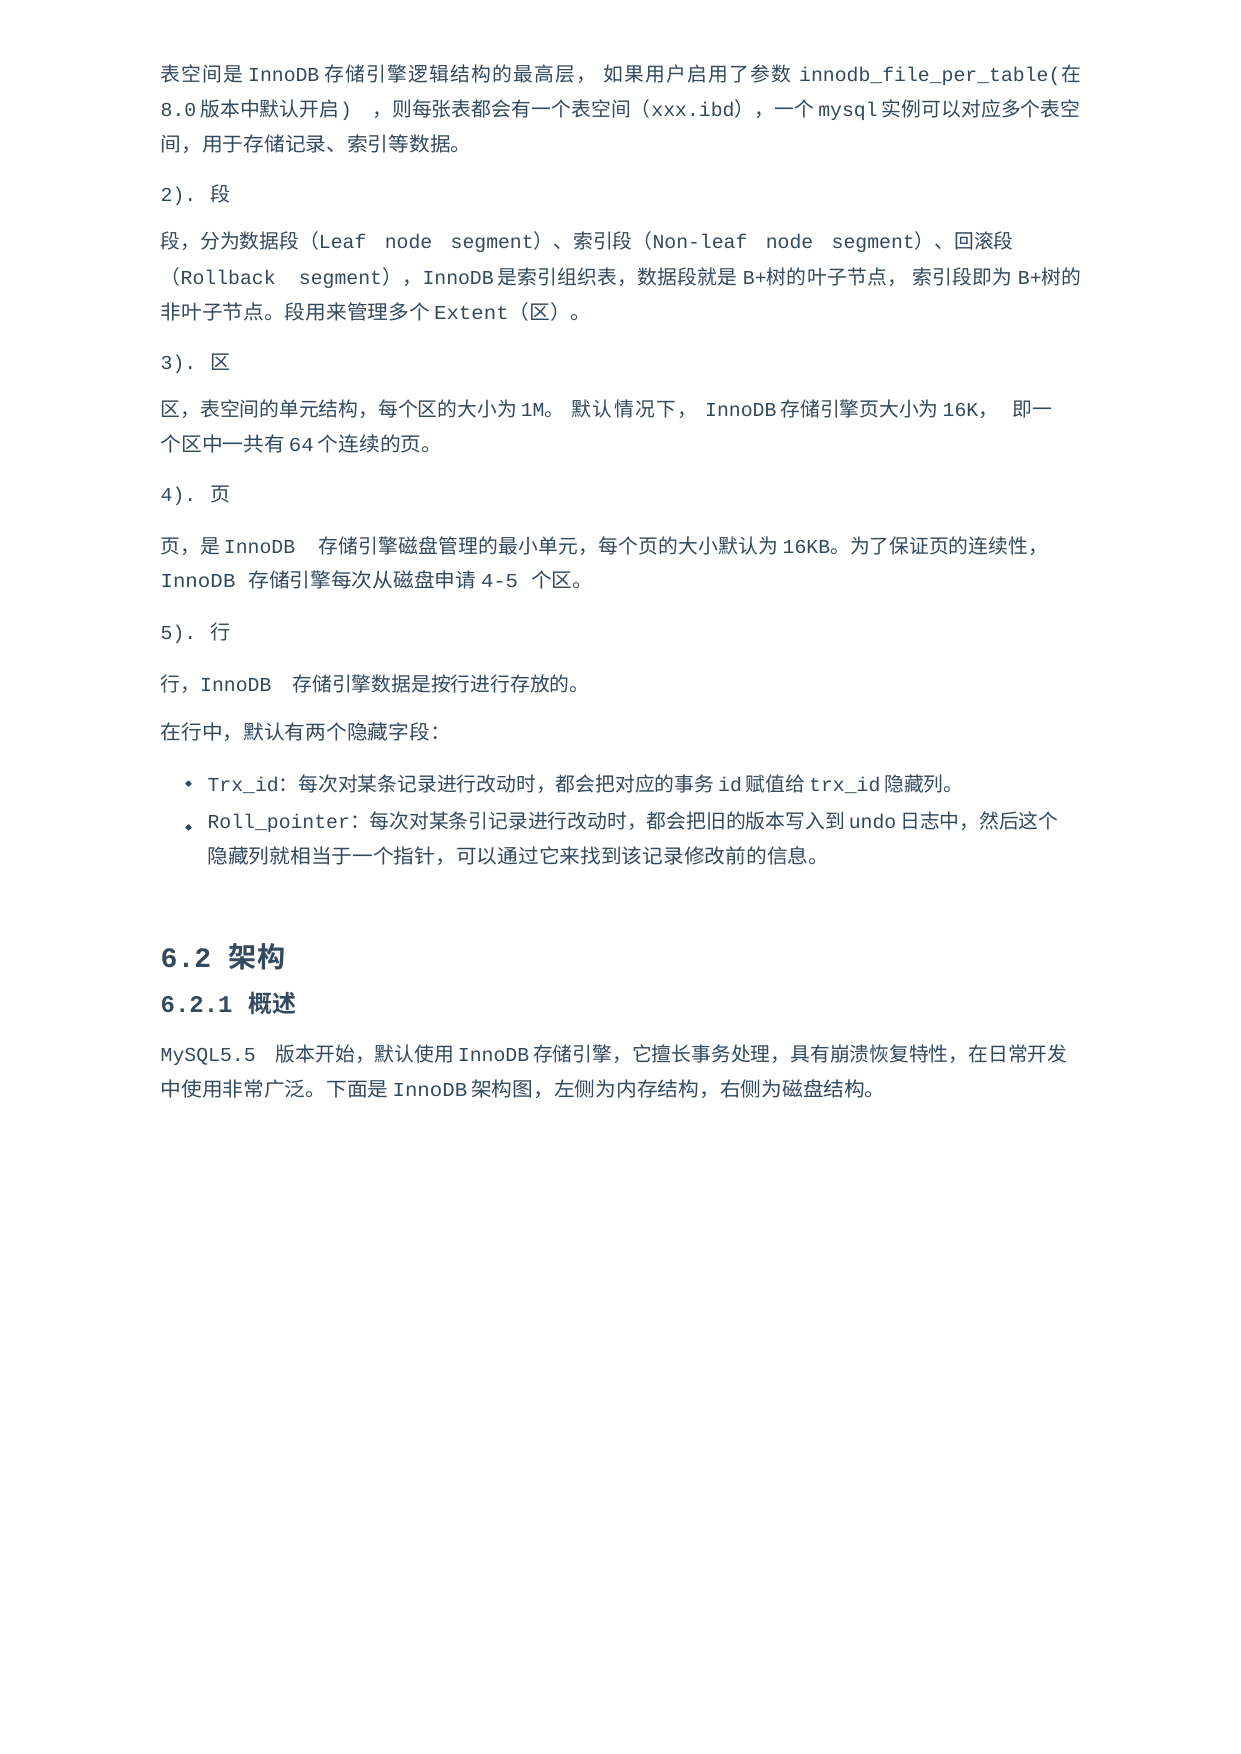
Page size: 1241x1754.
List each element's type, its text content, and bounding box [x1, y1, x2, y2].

list 行 [160, 617, 1094, 646]
subtitle 架构 [160, 935, 1094, 976]
subtitle 概述 [160, 984, 1094, 1019]
list 页 [160, 478, 1094, 507]
list 区 [160, 346, 1094, 375]
text 行，InnoDB 存储引擎数据是按行进行存放的。在行中，默认有两个隐藏字段： [160, 668, 593, 745]
list 段 [160, 178, 1094, 207]
text 段，分为数据段（Leaf node segment）、索引段（Non-leaf node segment）、回滚段 [160, 225, 1094, 254]
text 区，表空间的单元结构，每个区的大小为1M。 默认情况下， InnoDB存储引擎页大小为16K， 即一个区中一共有64个连续的页。 [160, 394, 1067, 457]
text （Rollback segment），InnoDB是索引组织表，数据段就是B+树的叶子节点， 索引段即为B+树的非叶子节点。段用来管理多个Extent（区）。 [160, 262, 1082, 325]
text MySQL5.5 版本开始，默认使用InnoDB存储引擎，它擅长事务处理，具有崩溃恢复特性，在日常开发中使用非常广泛。下面是InnoDB架构图，左侧为内存结构，右侧为磁盘结构。 [160, 1039, 1077, 1102]
text 页，是InnoDB 存储引擎磁盘管理的最小单元，每个页的大小默认为 16KB。为了保证页的连续性， InnoDB 存储引擎每次从磁盘申请 4-5 个区。 [160, 530, 1062, 594]
text Roll_pointer：每次对某条引记录进行改动时，都会把旧的版本写入到undo日志中，然后这个 隐藏列就相当于一个指针，可以通过它来找到该记录修改前的信息。 [207, 806, 1074, 869]
text 表空间是InnoDB存储引擎逻辑结构的最高层， 如果用户启用了参数 innodb_file_per_table(在8.0版本中默认开启) ，则每张表都会有一个表空间（xxx.ibd），一个mysql实例可以对应多个表空间，用于存储记录、索引等数据。 [160, 59, 1081, 157]
text Trx_id：每次对某条记录进行改动时，都会把对应的事务id赋值给trx_id隐藏列。 [207, 764, 1094, 799]
